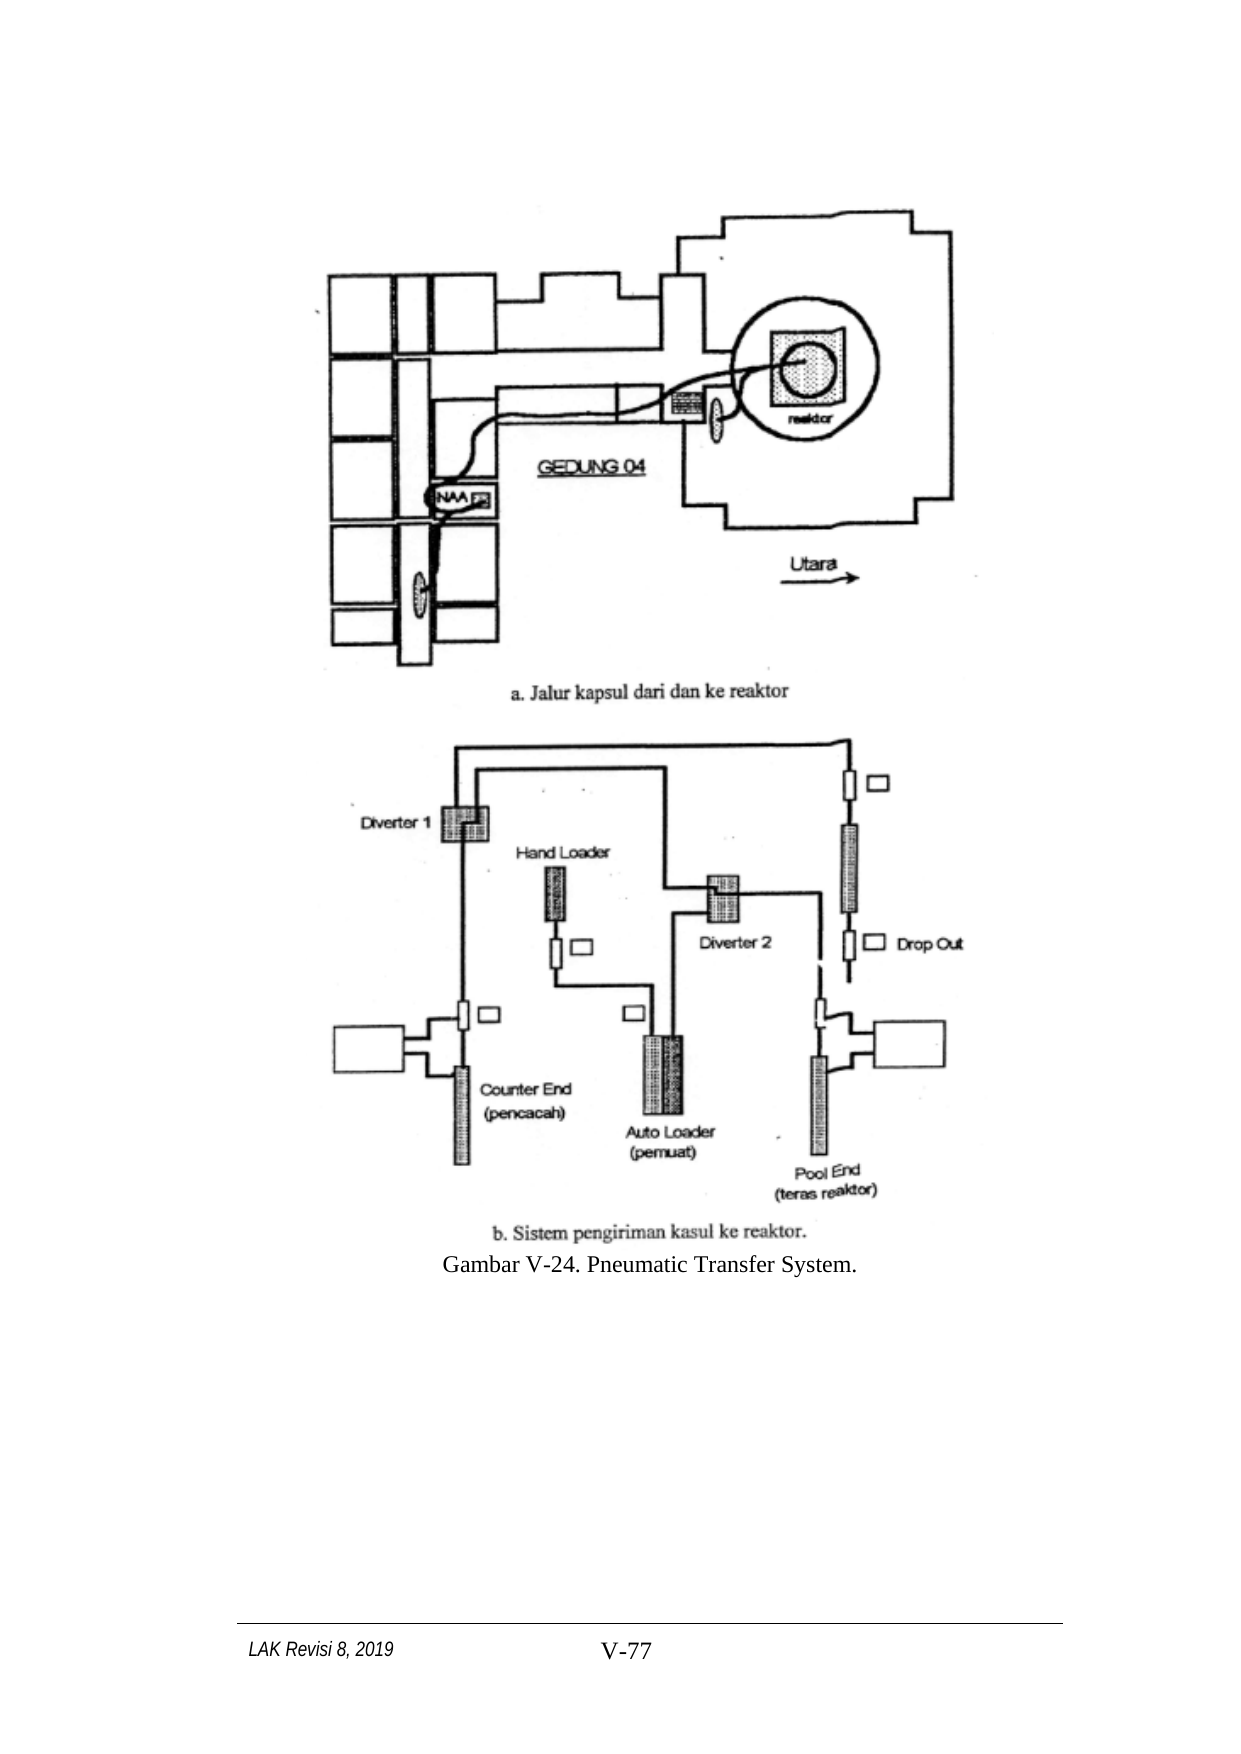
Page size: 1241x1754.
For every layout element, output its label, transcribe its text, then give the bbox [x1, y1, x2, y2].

picture [306, 177, 994, 1251]
text Gambar V-24. Pneumatic Transfer System. [237, 1250, 1063, 1278]
